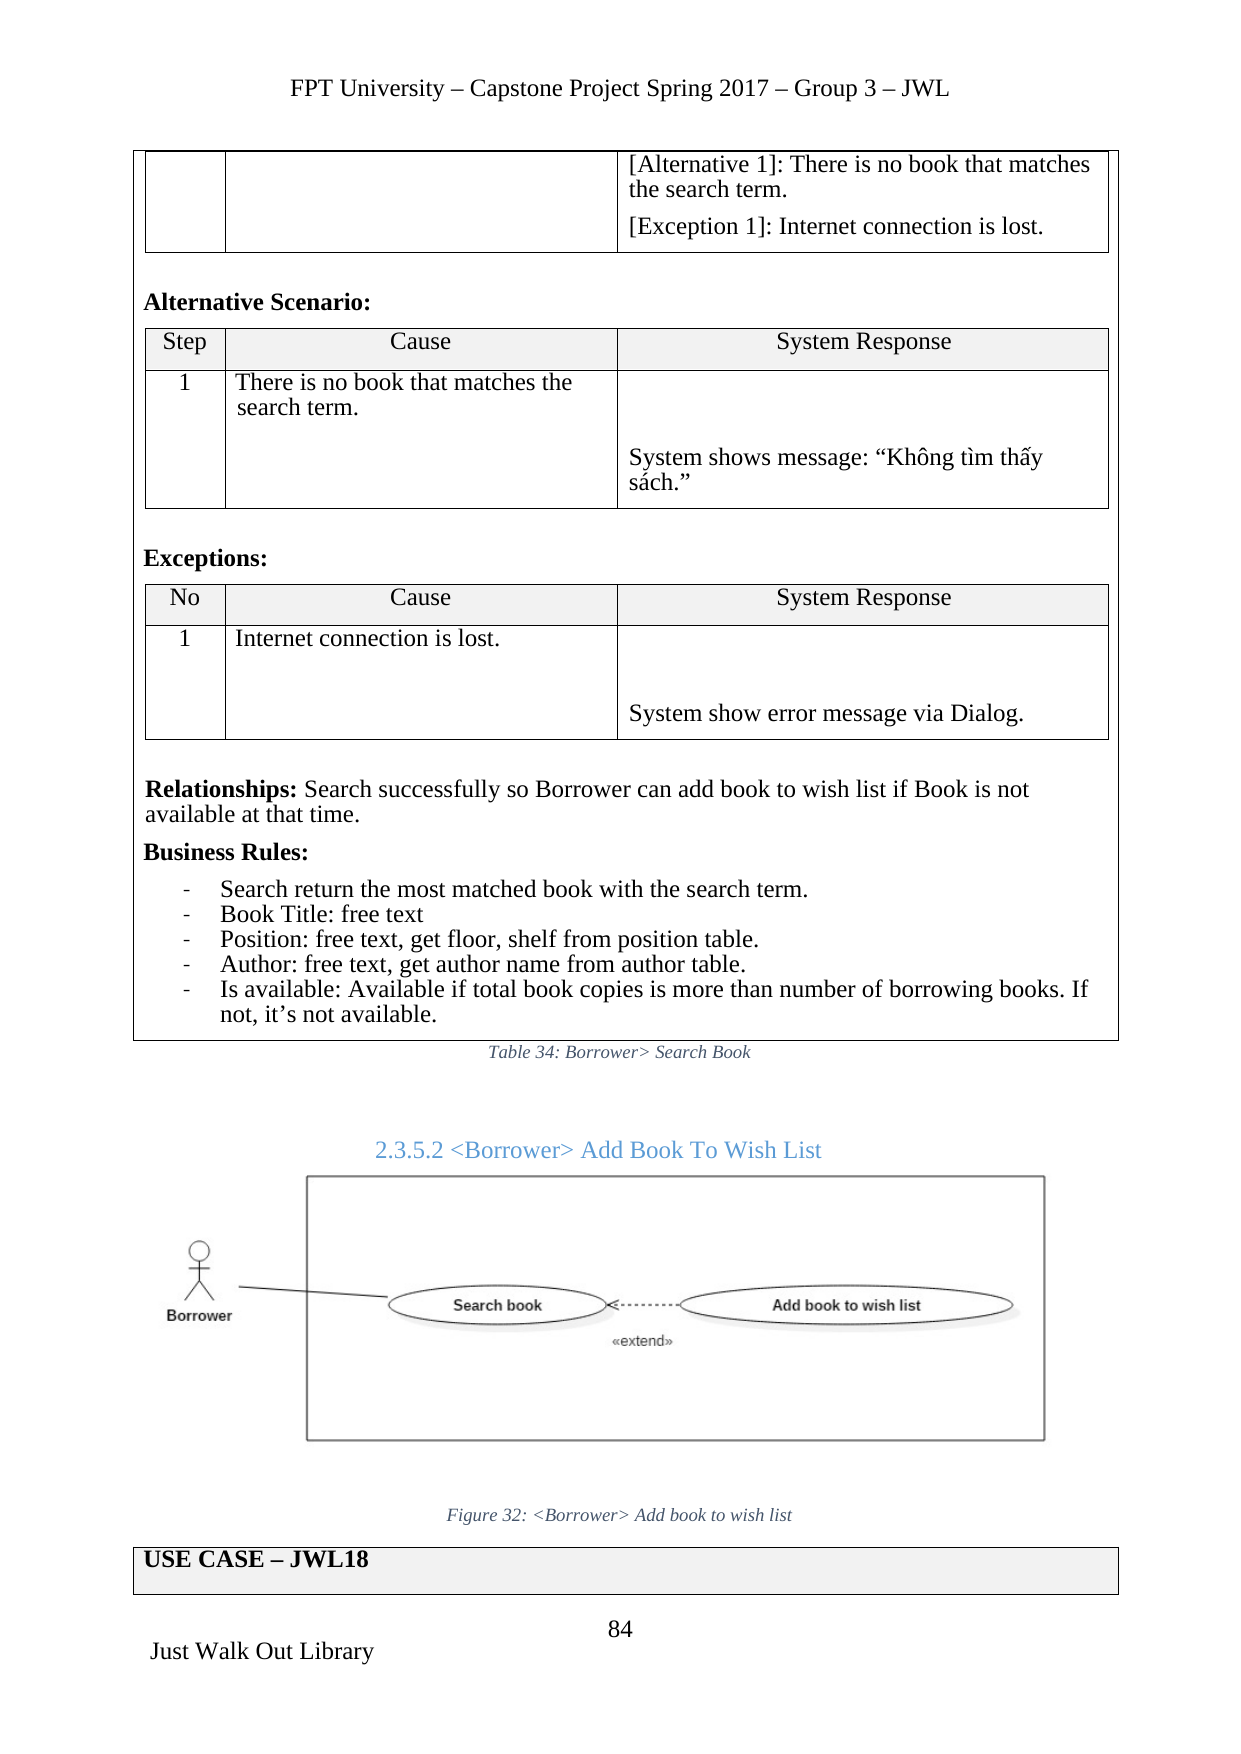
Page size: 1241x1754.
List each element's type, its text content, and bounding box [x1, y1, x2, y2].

text Table 34: Borrower> Search Book [150, 1041, 1090, 1063]
subtitle <Borrower> Add Book To Wish List [375, 1135, 1090, 1163]
text Figure 32: <Borrower> Add book to wish list [150, 1504, 1090, 1526]
picture [150, 1165, 1090, 1486]
table_header USE CASE – JWL18 [134, 1548, 1118, 1594]
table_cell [134, 151, 1118, 1040]
